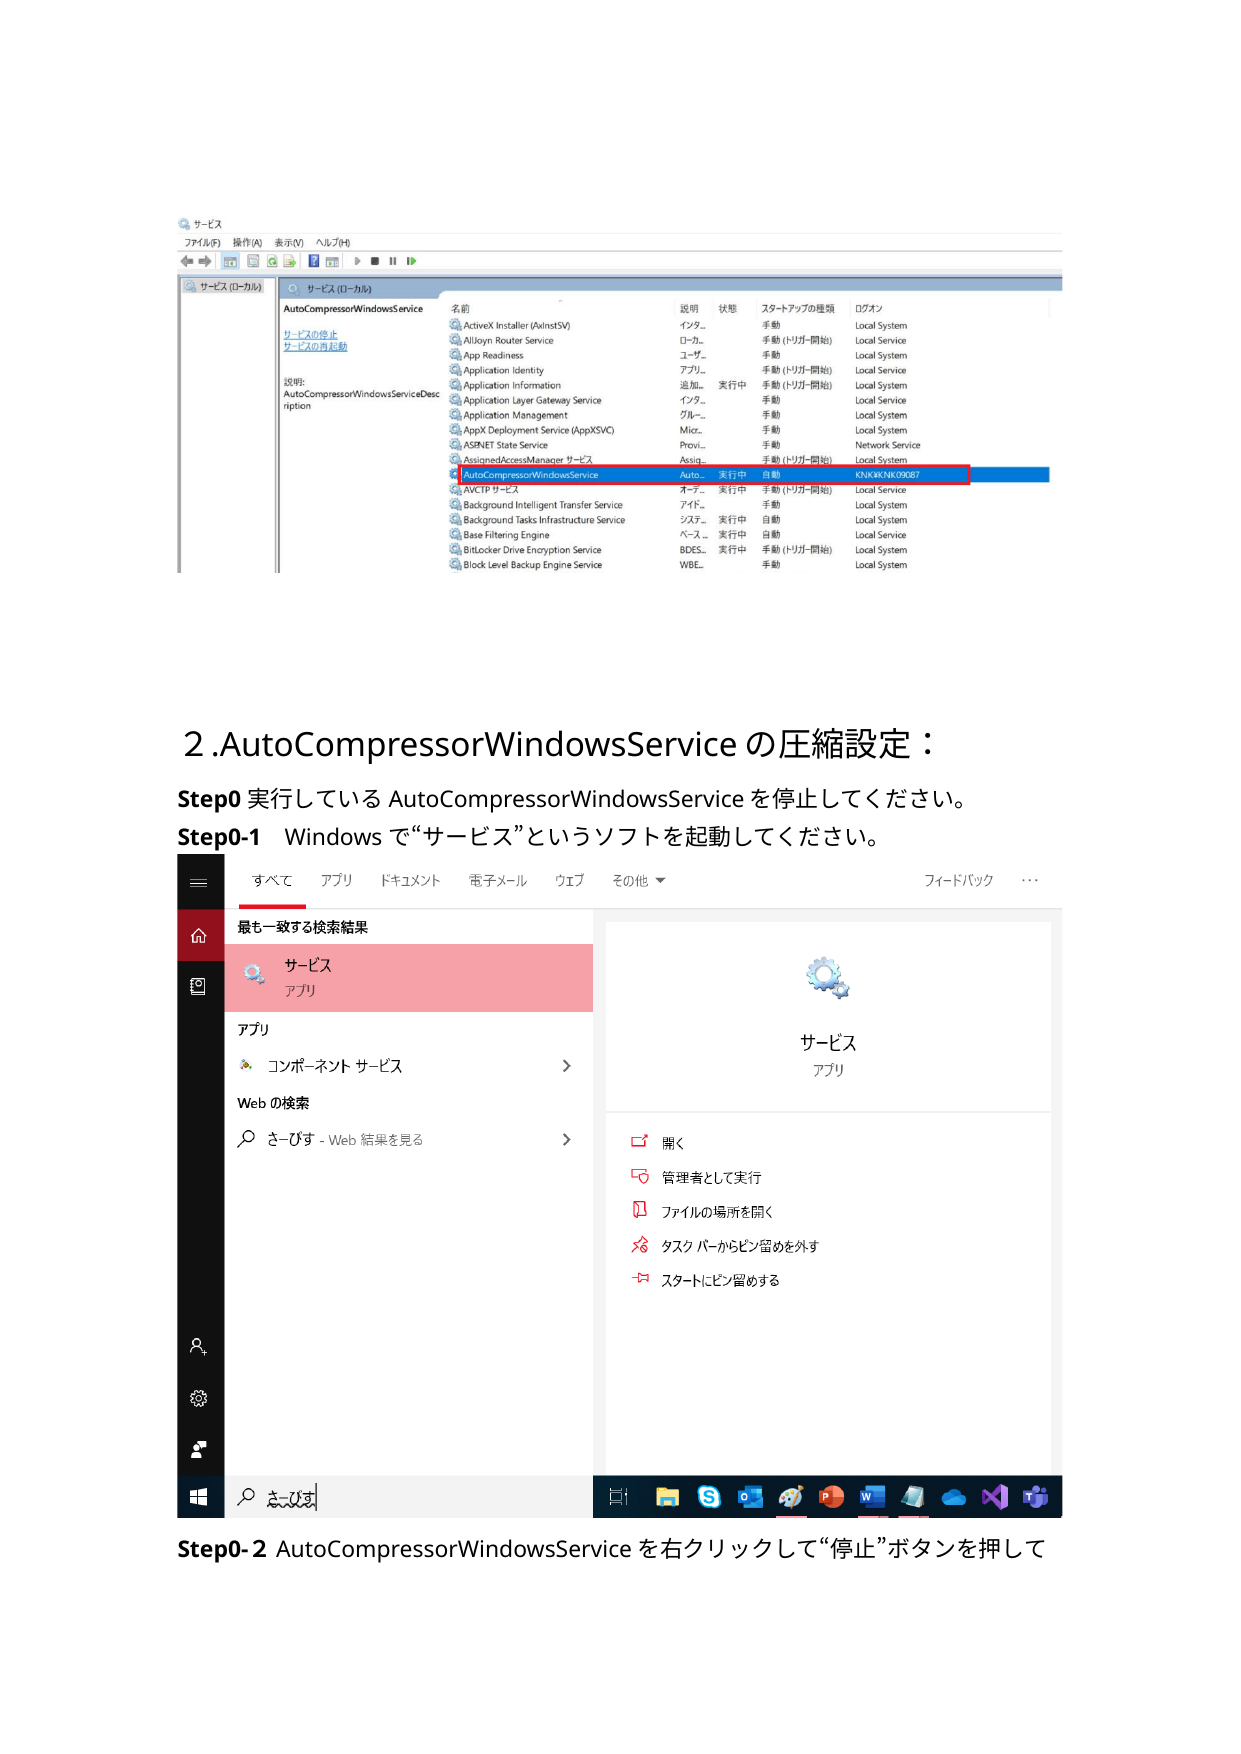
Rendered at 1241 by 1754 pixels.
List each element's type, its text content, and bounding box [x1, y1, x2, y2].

text Step0-1 Windows で“サービス”というソフトを起動してください。 [177, 817, 1063, 854]
text Step0 実行しているAutoCompressorWindowsServiceを停止してください。 [177, 779, 1063, 817]
picture [177, 854, 1063, 1518]
picture [177, 216, 1063, 573]
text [177, 1529, 1063, 1567]
subtitle ２.AutoCompressorWindowsServiceの圧縮設定： [177, 704, 1063, 779]
